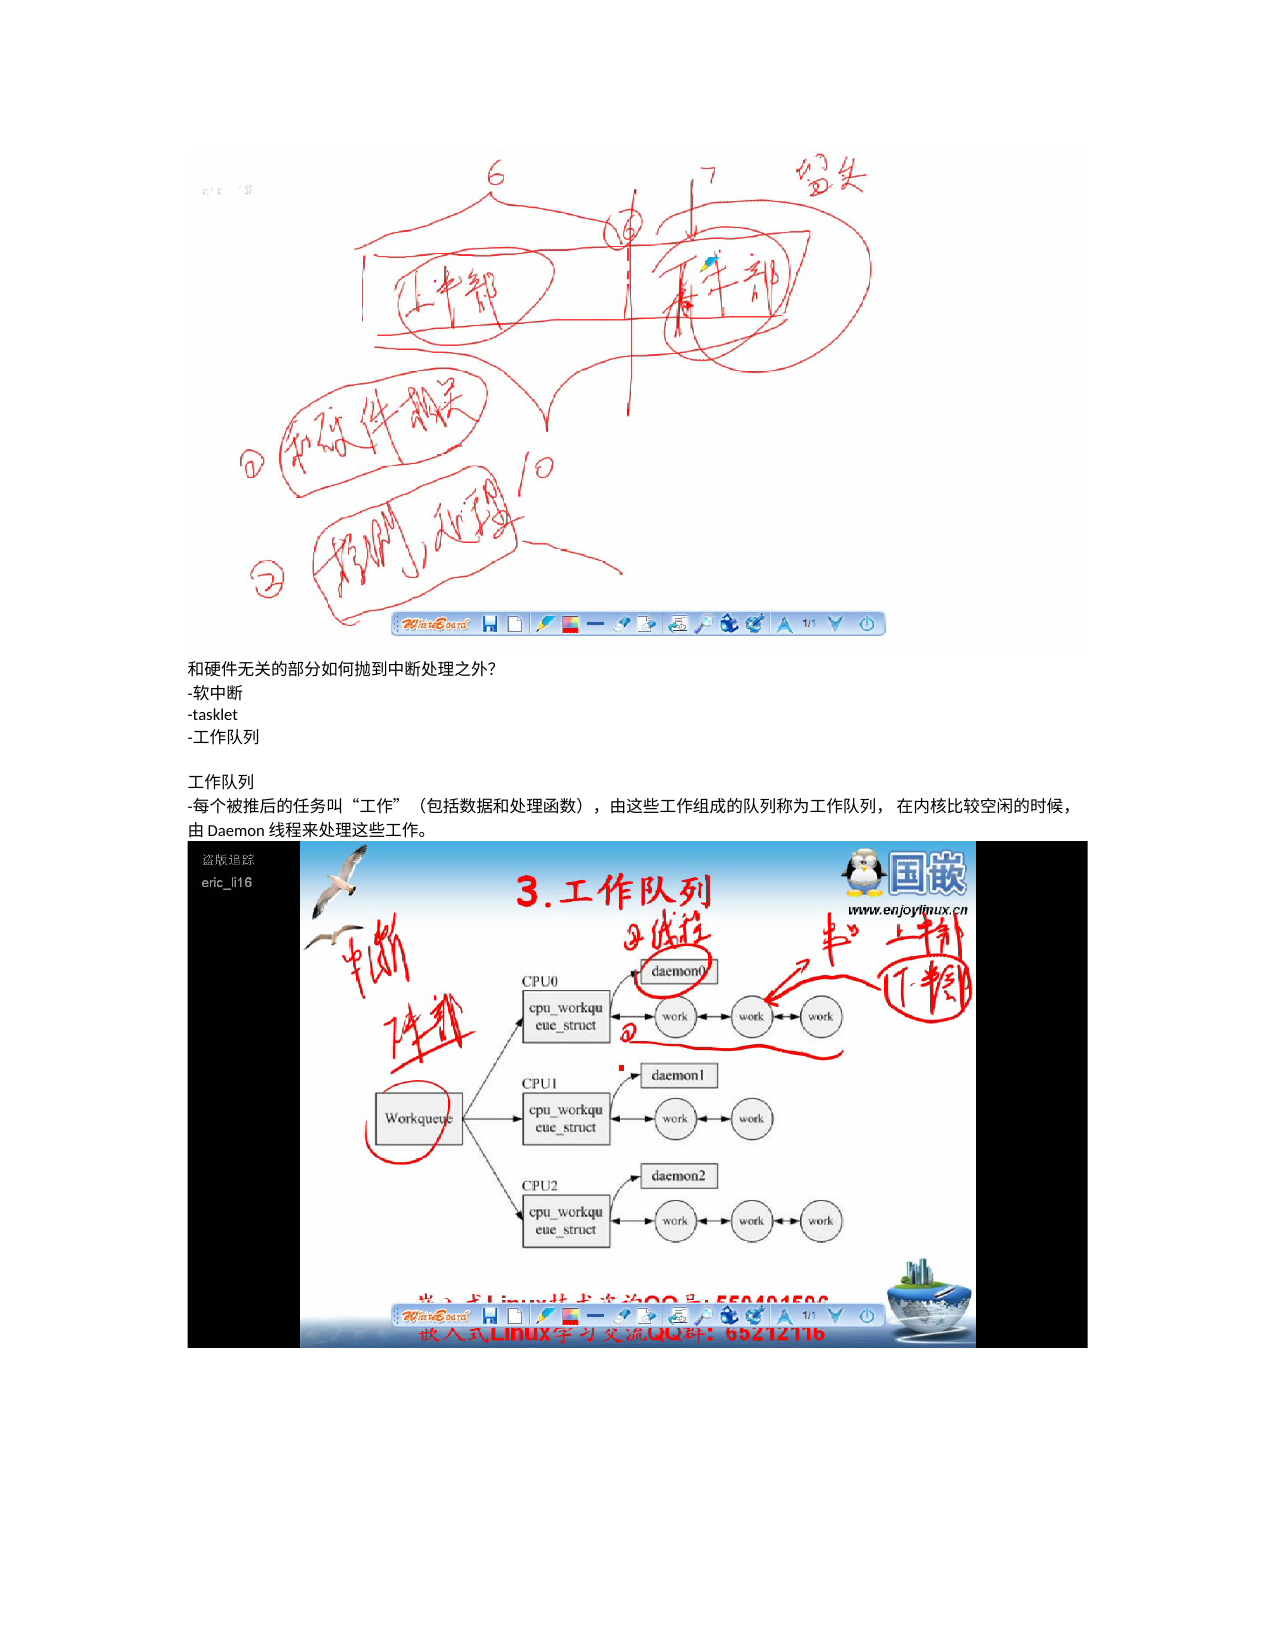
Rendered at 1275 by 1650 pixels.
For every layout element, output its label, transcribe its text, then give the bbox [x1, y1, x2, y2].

picture [187, 150, 1088, 656]
text 工作队列 [187, 769, 1087, 793]
text -软中断 [187, 680, 1087, 704]
picture [187, 841, 1088, 1348]
text -每个被推后的任务叫“工作”（包括数据和处理函数），由这些工作组成的队列称为工作队列， 在内核比较空闲的时候，由Daemon线程来处理这些工作。 [187, 793, 1087, 841]
text -tasklet [187, 704, 1087, 724]
text -工作队列 [187, 724, 1087, 749]
text 和硬件无关的部分如何抛到中断处理之外？ [187, 656, 1087, 680]
